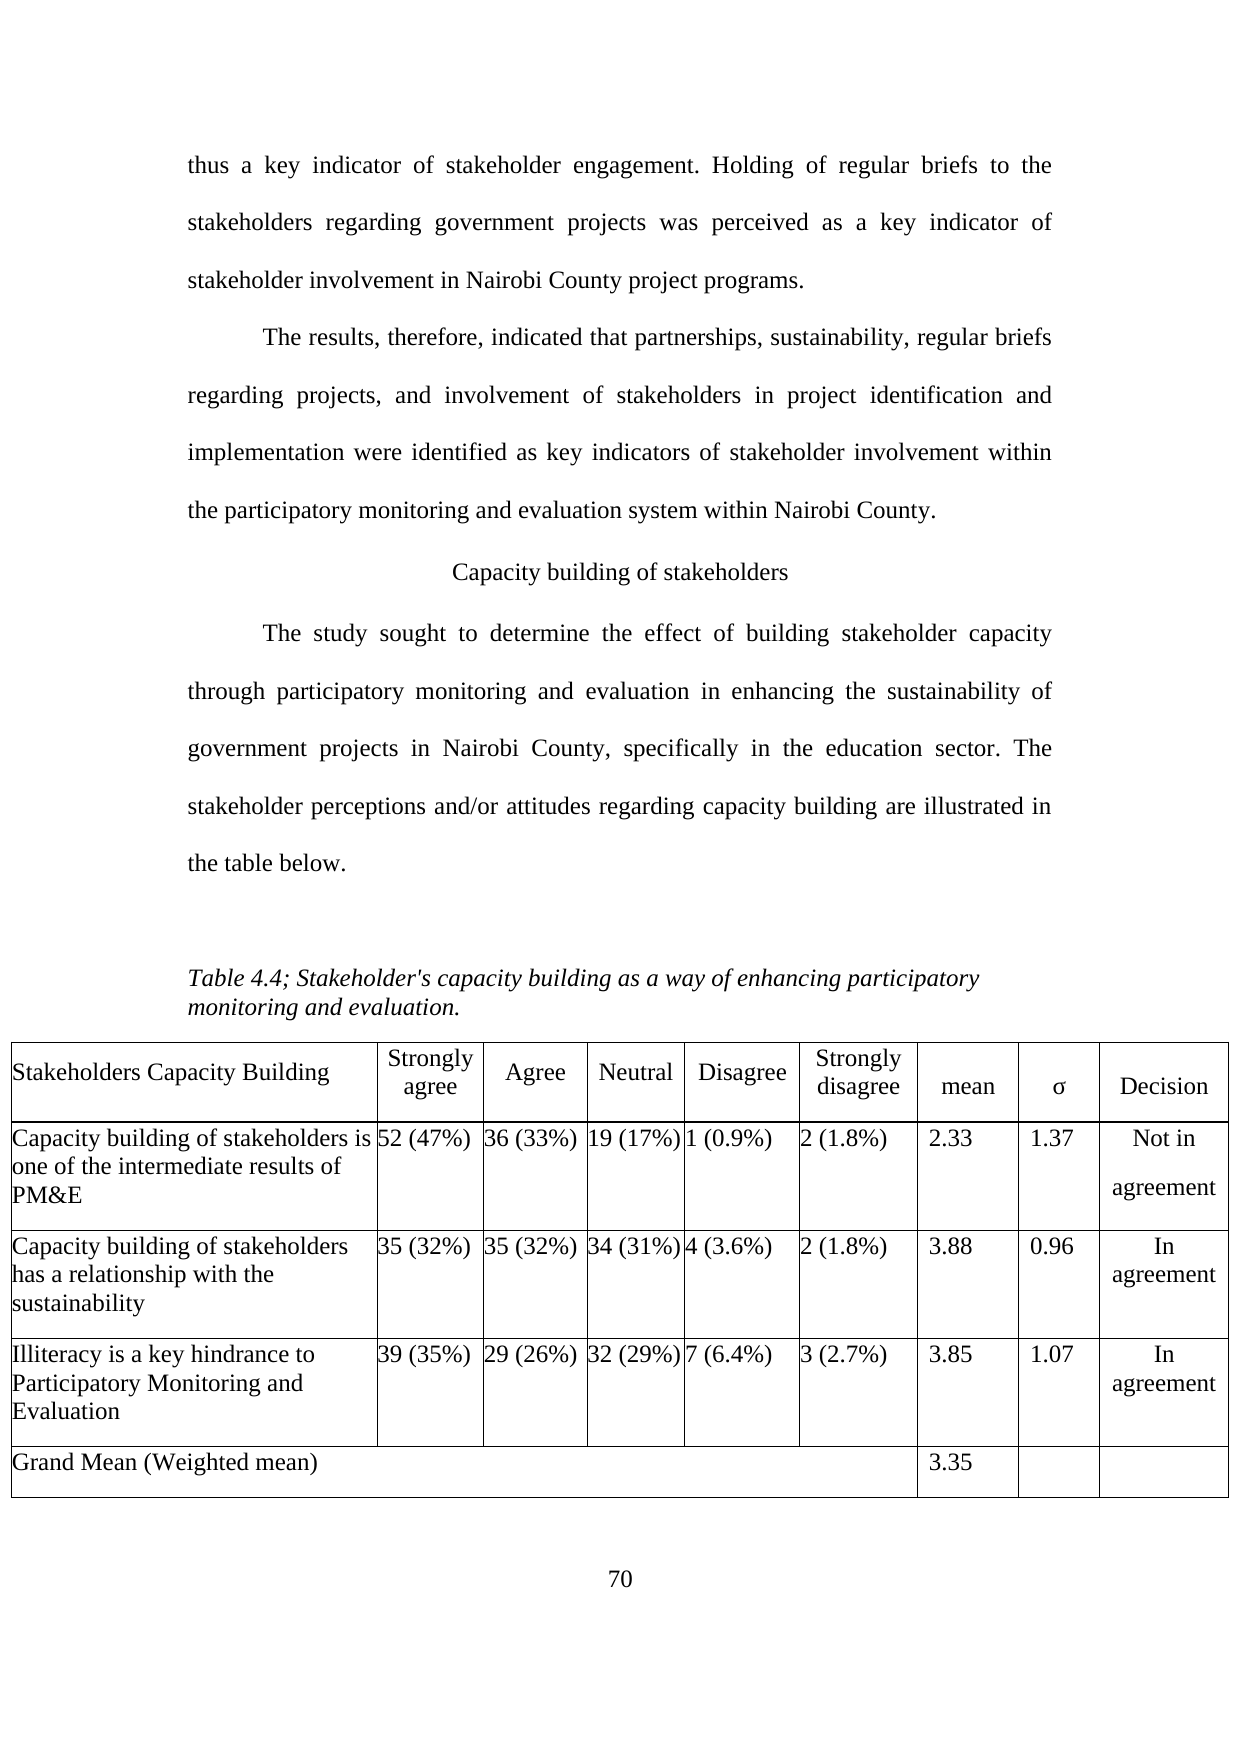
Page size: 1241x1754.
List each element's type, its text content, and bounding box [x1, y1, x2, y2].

table_cell 3.88 [918, 1231, 1018, 1338]
table_cell 39 (35%) [378, 1339, 483, 1446]
table_cell 1.07 [1019, 1339, 1099, 1446]
table_cell 1.37 [1019, 1123, 1099, 1230]
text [187, 150, 1053, 294]
subtitle Capacity building of stakeholders [187, 557, 1053, 585]
table_cell [1100, 1447, 1228, 1497]
table_cell 35 (32%) [378, 1231, 483, 1338]
table_cell Capacity building of stakeholders is one of the intermediate results of PM&E [12, 1123, 377, 1230]
table_cell 52 (47%) [378, 1123, 483, 1230]
table_cell 19 (17%) [588, 1123, 684, 1230]
text Table 4.4; Stakeholder's capacity building as a way of enhancing participatory monitoring and evaluation. [187, 963, 1053, 1021]
table_cell 35 (32%) [484, 1231, 587, 1338]
table_cell In agreement [1100, 1339, 1228, 1446]
table_header Disagree [685, 1043, 799, 1121]
table_cell 36 (33%) [484, 1123, 587, 1230]
table_cell 4 (3.6%) [685, 1231, 799, 1338]
table_header σ [1019, 1043, 1099, 1121]
subtitle The study sought to determine the effect of building stakeholder capacity through participatory monitoring and evaluation in enhancing the sustainability of government projects in Nairobi County, specifically in the education sector. The stakeholder perceptions and/or attitudes regarding capacity building are illustrated in the table below. [187, 618, 1053, 877]
table_header mean [918, 1043, 1018, 1121]
table_cell Not in agreement [1100, 1123, 1228, 1230]
table_header Neutral [588, 1043, 684, 1121]
table_cell 29 (26%) [484, 1339, 587, 1446]
table_cell 34 (31%) [588, 1231, 684, 1338]
table_cell Grand Mean (Weighted mean) [12, 1447, 917, 1497]
table_cell 2.33 [918, 1123, 1018, 1230]
table_cell 2 (1.8%) [800, 1231, 917, 1338]
table_header Strongly disagree [800, 1043, 917, 1121]
table_header Agree [484, 1043, 587, 1121]
table_cell 0.96 [1019, 1231, 1099, 1338]
table_cell 2 (1.8%) [800, 1123, 917, 1230]
table_cell 3 (2.7%) [800, 1339, 917, 1446]
table_cell 32 (29%) [588, 1339, 684, 1446]
table_header Strongly agree [378, 1043, 483, 1121]
text The results, therefore, indicated that partnerships, sustainability, regular briefs regarding projects, and involvement of stakeholders in project identification and implementation were identified as key indicators of stakeholder involvement within the participatory monitoring and evaluation system within Nairobi County. [187, 322, 1053, 524]
table_cell 3.85 [918, 1339, 1018, 1446]
table_cell 1 (0.9%) [685, 1123, 799, 1230]
table_header Decision [1100, 1043, 1228, 1121]
table_cell In agreement [1100, 1231, 1228, 1338]
table_cell [1019, 1447, 1099, 1497]
table_cell 3.35 [918, 1447, 1018, 1497]
table_cell Capacity building of stakeholders has a relationship with the sustainability [12, 1231, 377, 1338]
table_header Stakeholders Capacity Building [12, 1043, 377, 1121]
table_cell 7 (6.4%) [685, 1339, 799, 1446]
table_cell Illiteracy is a key hindrance to Participatory Monitoring and Evaluation [12, 1339, 377, 1446]
